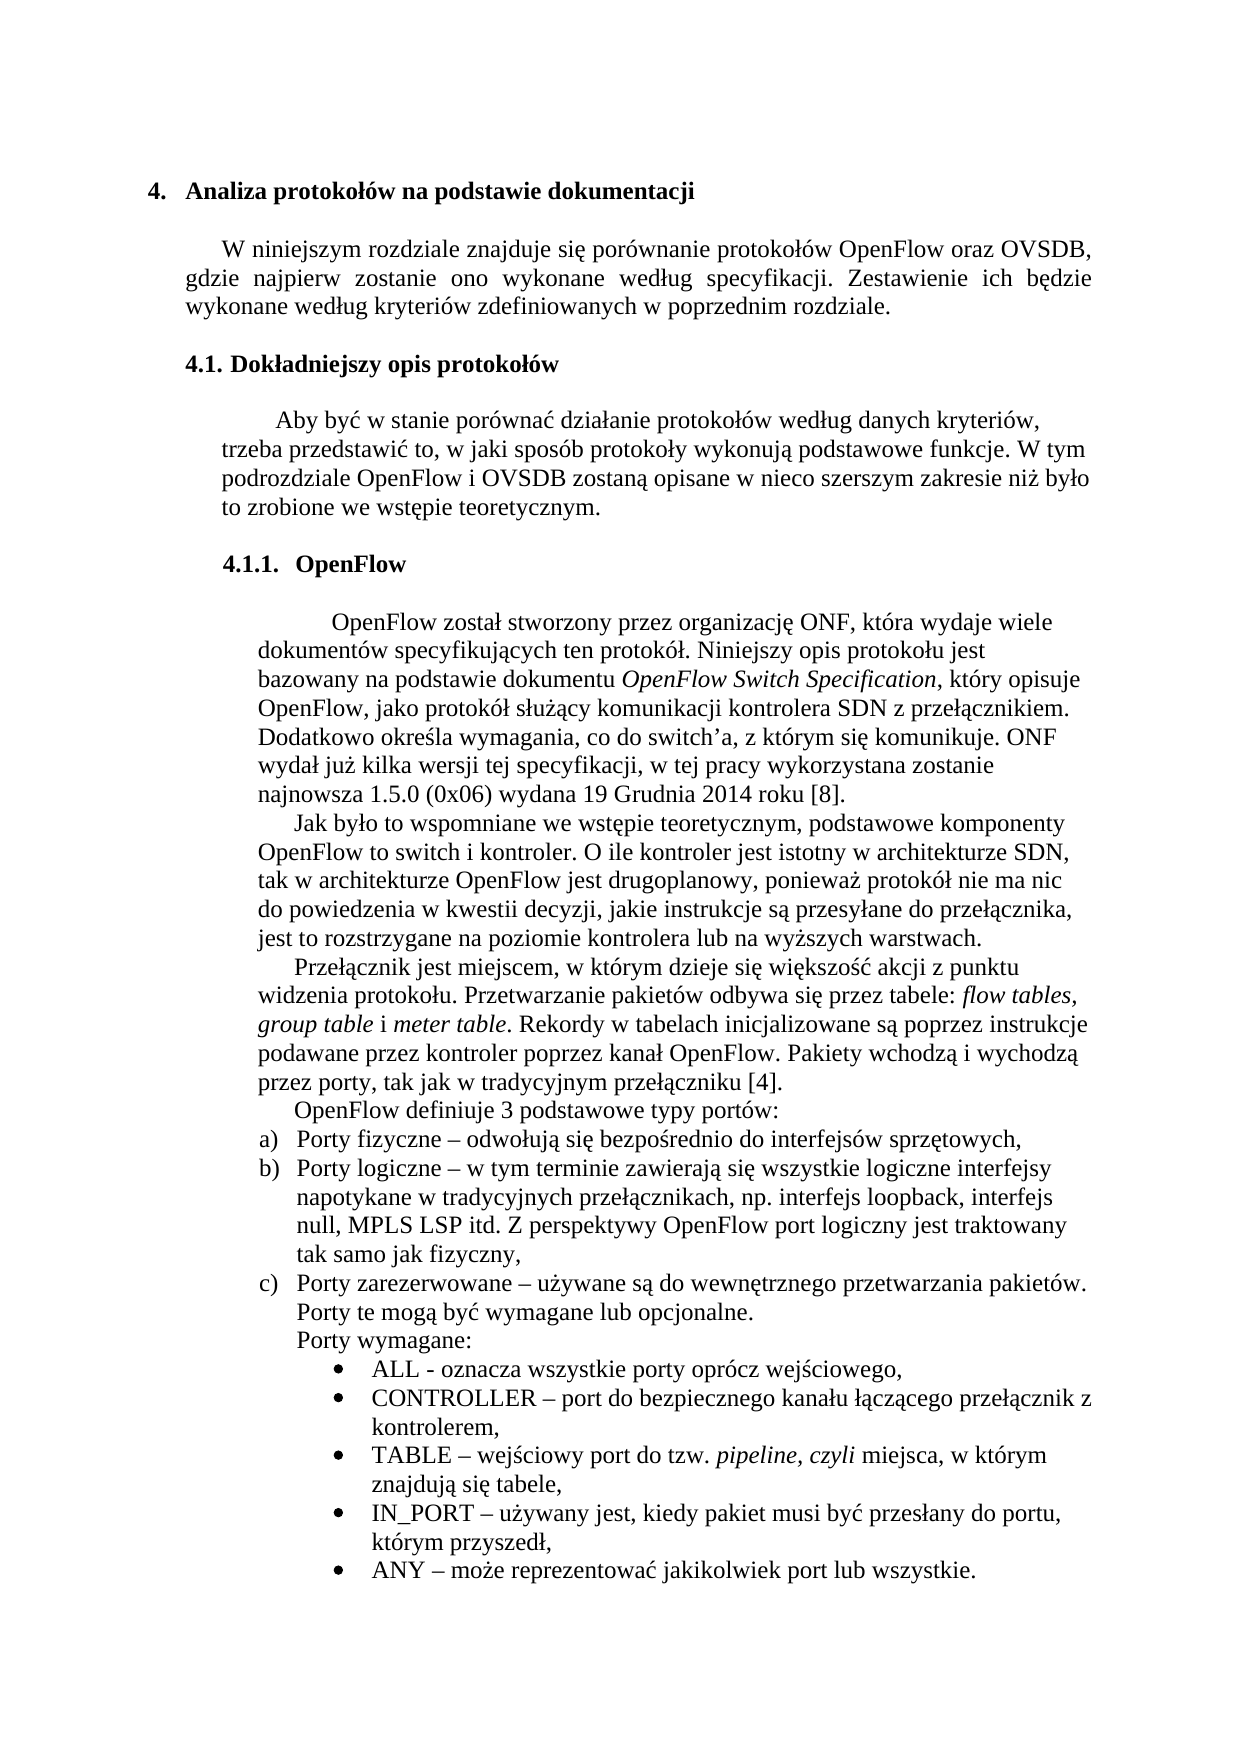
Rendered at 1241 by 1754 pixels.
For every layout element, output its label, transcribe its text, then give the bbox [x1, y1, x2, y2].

list TABLE – wejściowy port do tzw. pipeline, czyli miejsca, w którym znajdują się tabele, [334, 1441, 1093, 1498]
list Porty zarezerwowane – używane są do wewnętrznego przetwarzania pakietów. Porty te mogą być wymagane lub opcjonalne. Porty wymagane: [259, 1268, 1093, 1354]
list OpenFlow definiuje 3 podstawowe typy portów: [221, 1096, 1093, 1124]
text Aby być w stanie porównać działanie protokołów według danych kryteriów, trzeba przedstawić to, w jaki sposób protokoły wykonują podstawowe funkcje. W tym podrozdziale OpenFlow i OVSDB zostaną opisane w nieco szerszym zakresie niż było to zrobione we wstępie teoretycznym. [221, 406, 1093, 521]
list CONTROLLER – port do bezpiecznego kanału łączącego przełącznik z kontrolerem, [334, 1383, 1093, 1441]
list OpenFlow został stworzony przez organizację ONF, która wydaje wiele dokumentów specyfikujących ten protokół. Niniejszy opis protokołu jest bazowany na podstawie dokumentu OpenFlow Switch Specification, który opisuje OpenFlow, jako protokół służący komunikacji kontrolera SDN z przełącznikiem. Dodatkowo określa wymagania, co do switch’a, z którym się komunikuje. ONF wydał już kilka wersji tej specyfikacji, w tej pracy wykorzystana zostanie najnowsza 1.5.0 (0x06) wydana 19 Grudnia 2014 roku [8]. [258, 607, 1093, 808]
list Porty fizyczne – odwołują się bezpośrednio do interfejsów sprzętowych, [259, 1124, 1093, 1153]
list Porty logiczne – w tym terminie zawierają się wszystkie logiczne interfejsy napotykane w tradycyjnych przełącznikach, np. interfejs loopback, interfejs null, MPLS LSP itd. Z perspektywy OpenFlow port logiczny jest traktowany tak samo jak fizyczny, [259, 1153, 1093, 1268]
list Dokładniejszy opis protokołów [185, 349, 1093, 406]
list ANY – może reprezentować jakikolwiek port lub wszystkie. [334, 1556, 1093, 1584]
text W niniejszym rozdziale znajduje się porównanie protokołów OpenFlow oraz OVSDB, gdzie najpierw zostanie ono wykonane według specyfikacji. Zestawienie ich będzie wykonane według kryteriów zdefiniowanych w poprzednim rozdziale. [185, 234, 1093, 320]
list IN_PORT – używany jest, kiedy pakiet musi być przesłany do portu, którym przyszedł, [334, 1498, 1093, 1556]
list Analiza protokołów na podstawie dokumentacji [148, 176, 1093, 205]
list OpenFlow [223, 549, 1093, 578]
list Jak było to wspomniane we wstępie teoretycznym, podstawowe komponenty OpenFlow to switch i kontroler. O ile kontroler jest istotny w architekturze SDN, tak w architekturze OpenFlow jest drugoplanowy, ponieważ protokół nie ma nic do powiedzenia w kwestii decyzji, jakie instrukcje są przesyłane do przełącznika, jest to rozstrzygane na poziomie kontrolera lub na wyższych warstwach. [258, 808, 1093, 952]
list Przełącznik jest miejscem, w którym dzieje się większość akcji z punktu widzenia protokołu. Przetwarzanie pakietów odbywa się przez tabele: flow tables, group table i meter table. Rekordy w tabelach inicjalizowane są poprzez instrukcje podawane przez kontroler poprzez kanał OpenFlow. Pakiety wchodzą i wychodzą przez porty, tak jak w tradycyjnym przełączniku [4]. [258, 952, 1093, 1096]
list ALL - oznacza wszystkie porty oprócz wejściowego, [334, 1354, 1093, 1383]
